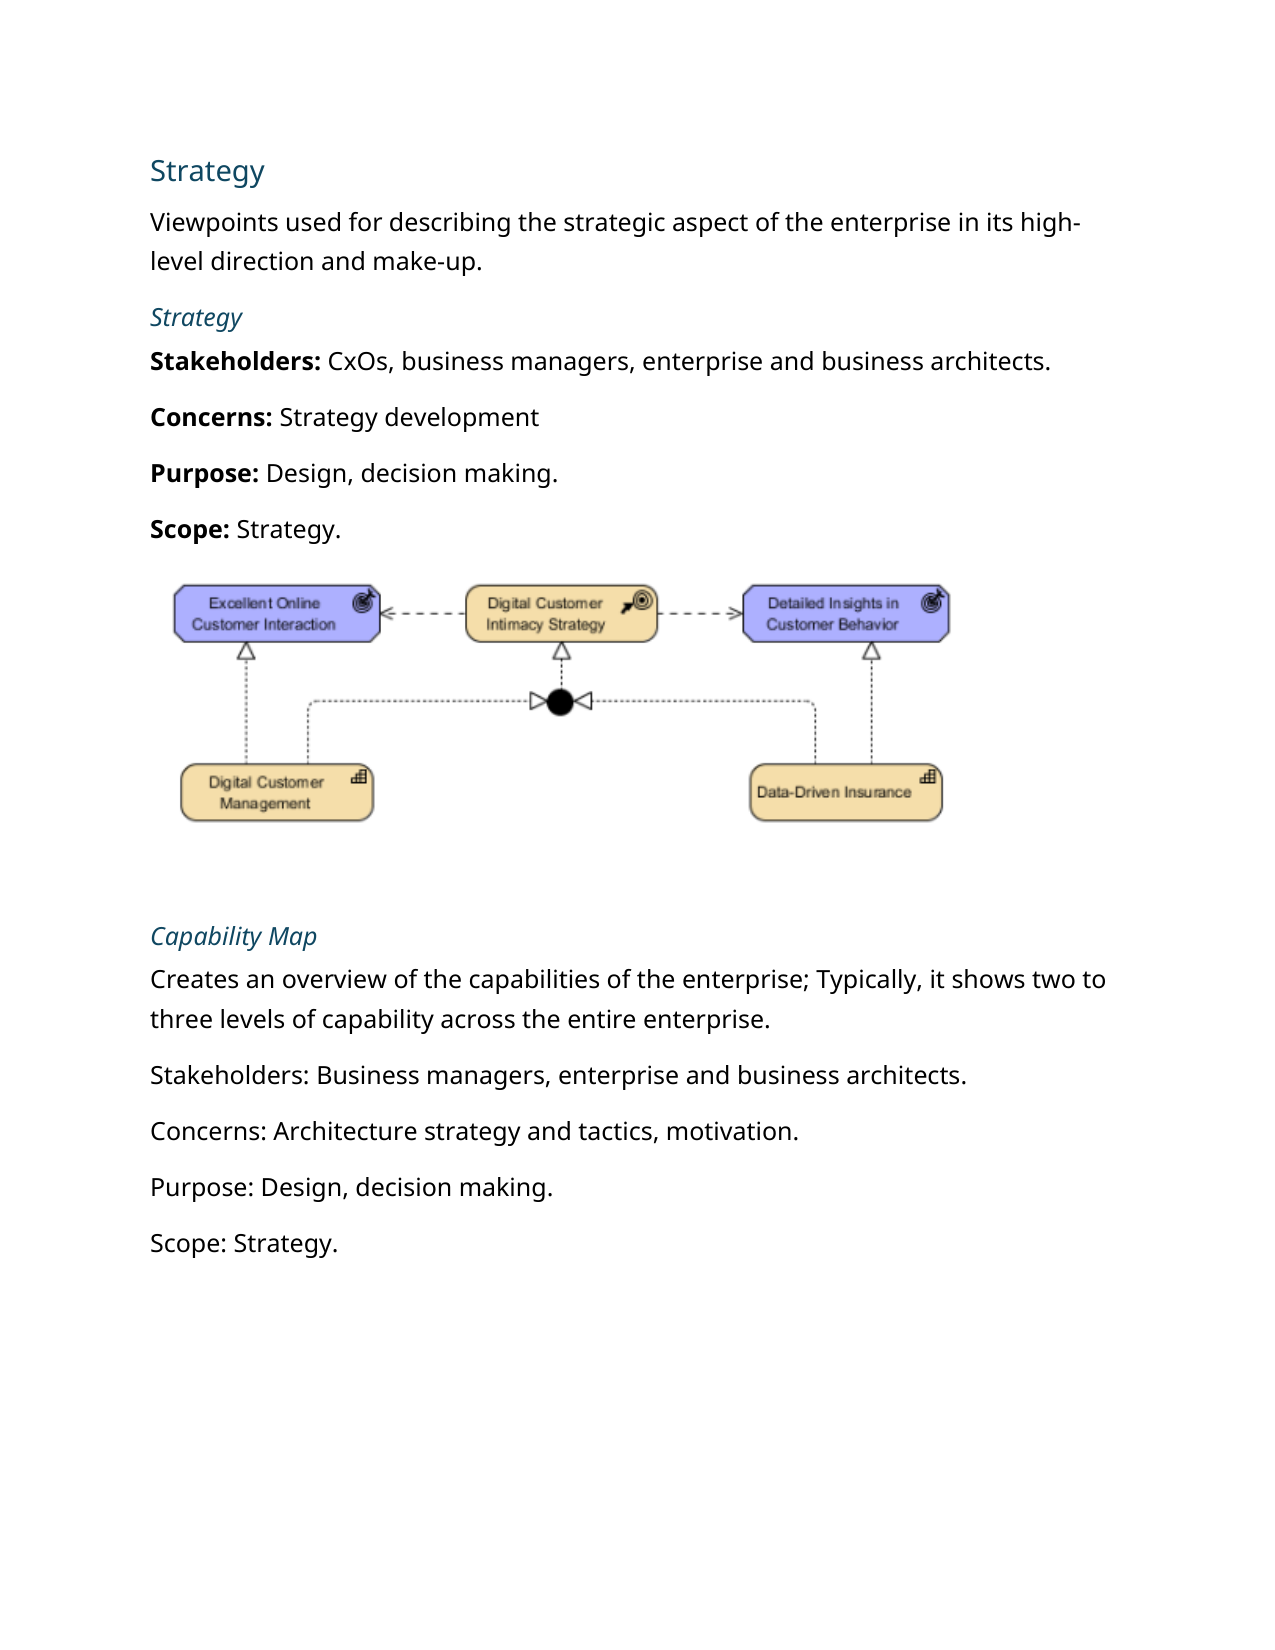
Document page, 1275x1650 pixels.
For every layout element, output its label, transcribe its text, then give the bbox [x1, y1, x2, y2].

text Concerns: Strategy development [150, 400, 1125, 434]
subtitle Strategy [150, 150, 1125, 190]
text Purpose: Design, decision making. [150, 456, 1125, 490]
text Viewpoints used for describing the strategic aspect of the enterprise in its high-level direction and make-up. [150, 204, 1125, 278]
subtitle Strategy [150, 300, 1125, 334]
subtitle Capability Map [150, 918, 1125, 952]
text Purpose: Design, decision making. [150, 1170, 1125, 1204]
text Creates an overview of the capabilities of the enterprise; Typically, it shows two to three levels of capability across the entire enterprise. [150, 962, 1125, 1035]
text Scope: Strategy. [150, 512, 1125, 546]
text Concerns: Architecture strategy and tactics, motivation. [150, 1114, 1125, 1148]
text Stakeholders: Business managers, enterprise and business architects. [150, 1057, 1125, 1092]
text Stakeholders: CxOs, business managers, enterprise and business architects. [150, 343, 1125, 378]
text Scope: Strategy. [150, 1226, 1125, 1260]
